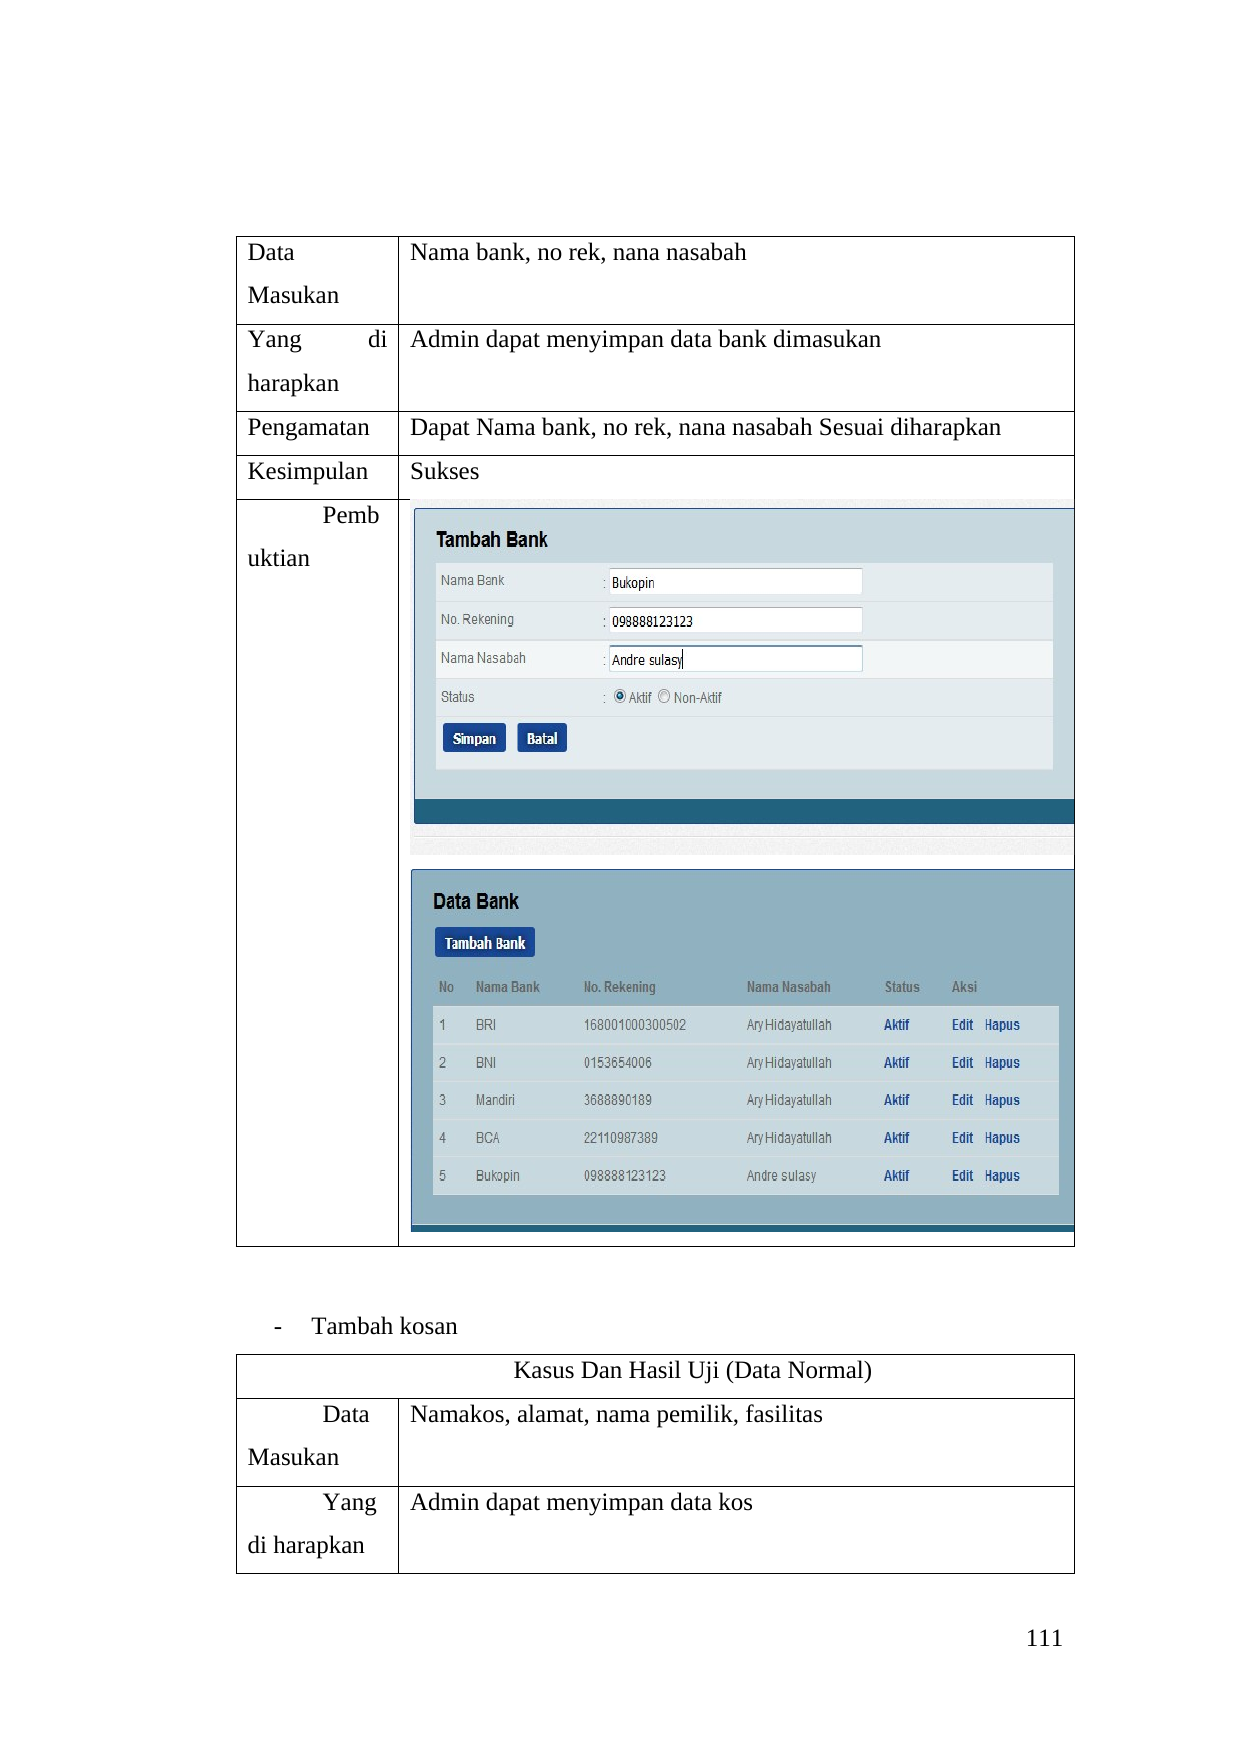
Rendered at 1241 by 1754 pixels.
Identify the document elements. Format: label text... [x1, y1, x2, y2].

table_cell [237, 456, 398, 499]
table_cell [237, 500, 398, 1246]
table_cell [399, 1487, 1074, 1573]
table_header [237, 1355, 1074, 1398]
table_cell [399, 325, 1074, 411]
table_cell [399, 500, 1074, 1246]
picture [410, 499, 1075, 855]
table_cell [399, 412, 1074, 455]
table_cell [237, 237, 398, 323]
subtitle Tambah kosan [274, 1311, 1063, 1340]
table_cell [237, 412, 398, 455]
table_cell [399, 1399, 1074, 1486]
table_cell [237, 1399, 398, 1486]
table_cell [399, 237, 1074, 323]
picture [410, 869, 1075, 1232]
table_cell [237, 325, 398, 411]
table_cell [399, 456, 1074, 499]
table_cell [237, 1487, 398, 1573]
